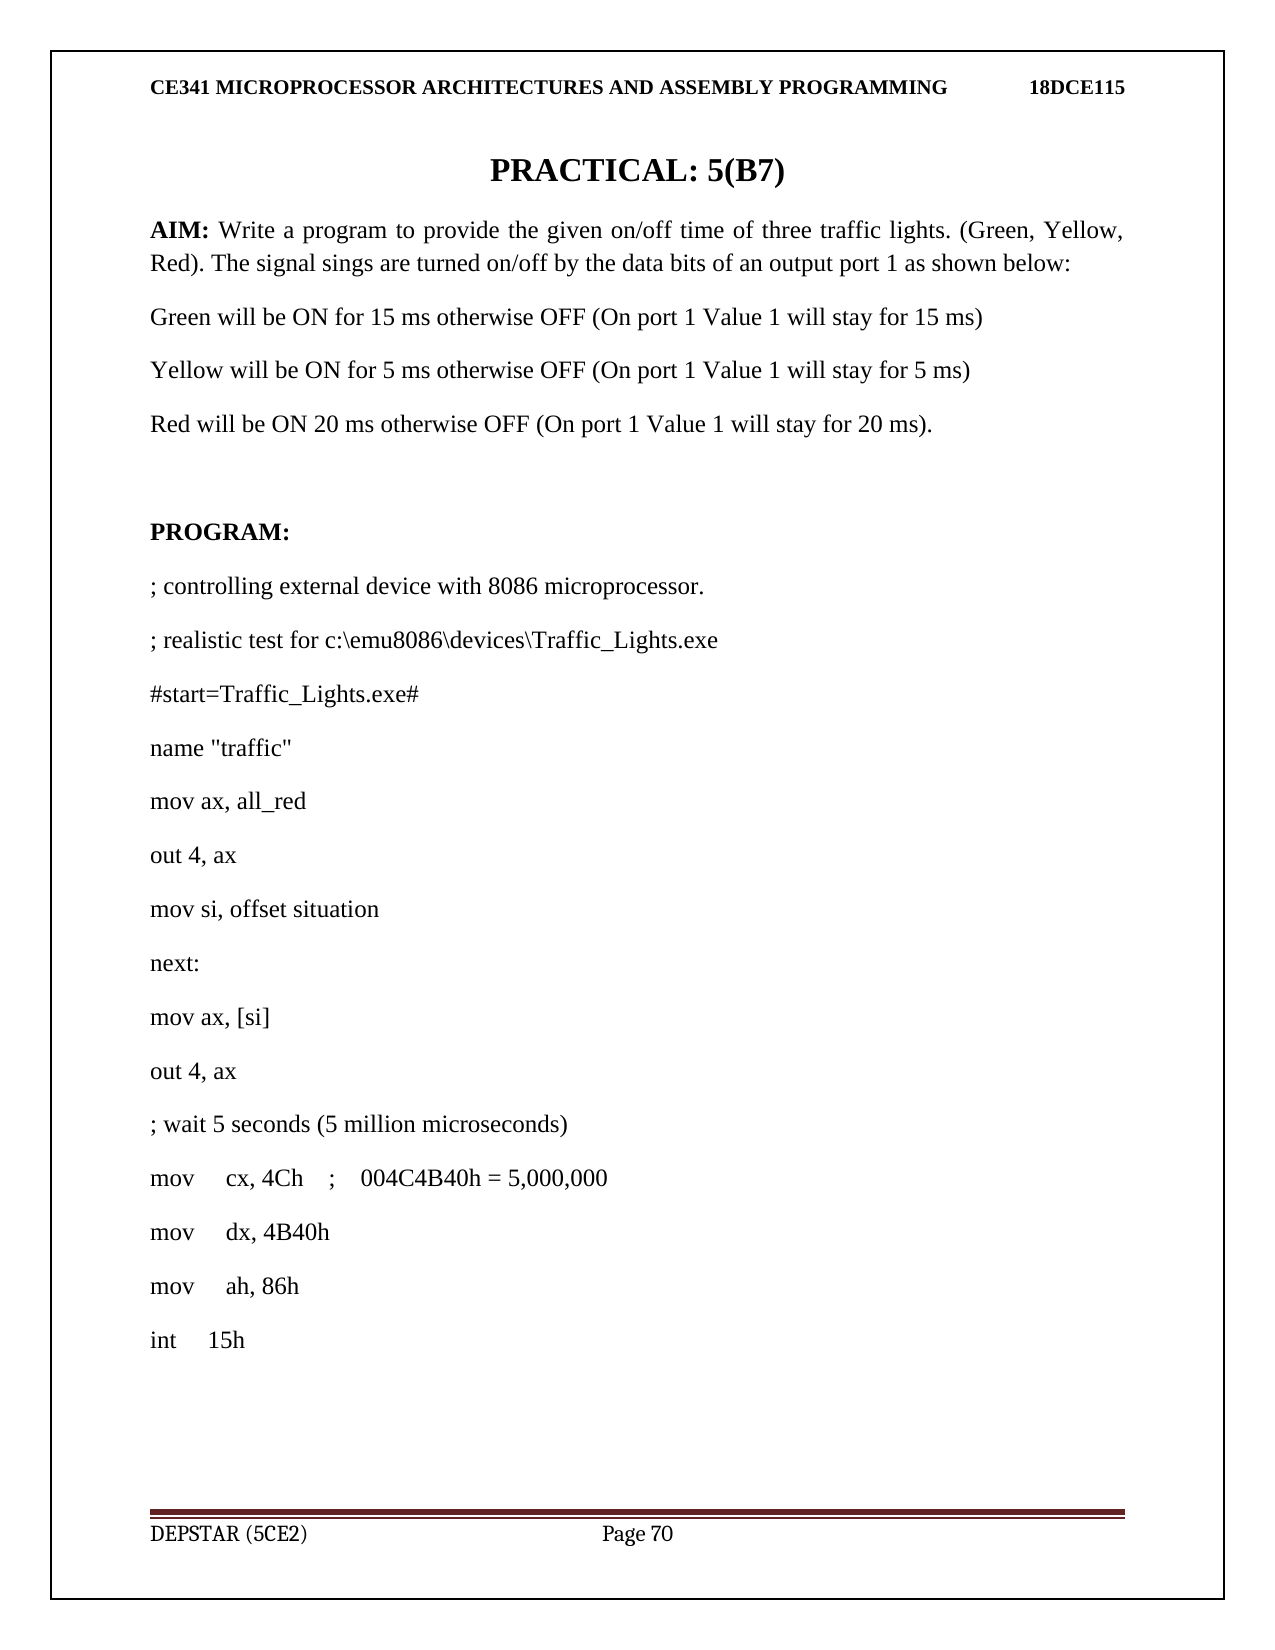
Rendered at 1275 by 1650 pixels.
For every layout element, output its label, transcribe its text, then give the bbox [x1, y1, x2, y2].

text Green will be ON for 15 ms otherwise OFF (On port 1 Value 1 will stay for 15 ms) [150, 302, 1125, 331]
text mov si, offset situation [150, 894, 1125, 923]
text out 4, ax [150, 840, 1125, 869]
text Yellow will be ON for 5 ms otherwise OFF (On port 1 Value 1 will stay for 5 ms) [150, 356, 1125, 384]
text PROGRAM: [150, 517, 1125, 546]
text ; realistic test for c:\emu8086\devices\Traffic_Lights.exe [150, 625, 1125, 654]
text mov cx, 4Ch ; 004C4B40h = 5,000,000 [150, 1163, 1125, 1192]
text #start=Traffic_Lights.exe# [150, 679, 1125, 707]
text ; controlling external device with 8086 microprocessor. [150, 571, 1125, 600]
text mov ax, all_red [150, 786, 1125, 815]
text int 15h [150, 1325, 1125, 1354]
text AIM: Write a program to provide the given on/off time of three traffic lights. (Green, Yellow, Red). The signal sings are turned on/off by the data bits of an output port 1 as shown below: [150, 215, 1125, 277]
text mov dx, 4B40h [150, 1217, 1125, 1246]
text name "traffic" [150, 733, 1125, 761]
text mov ax, [si] [150, 1002, 1125, 1031]
text mov ah, 86h [150, 1271, 1125, 1300]
text out 4, ax [150, 1056, 1125, 1084]
text ; wait 5 seconds (5 million microseconds) [150, 1109, 1125, 1138]
text next: [150, 948, 1125, 977]
text PRACTICAL: 5(B7) [150, 150, 1125, 188]
text Red will be ON 20 ms otherwise OFF (On port 1 Value 1 will stay for 20 ms). [150, 409, 1125, 438]
